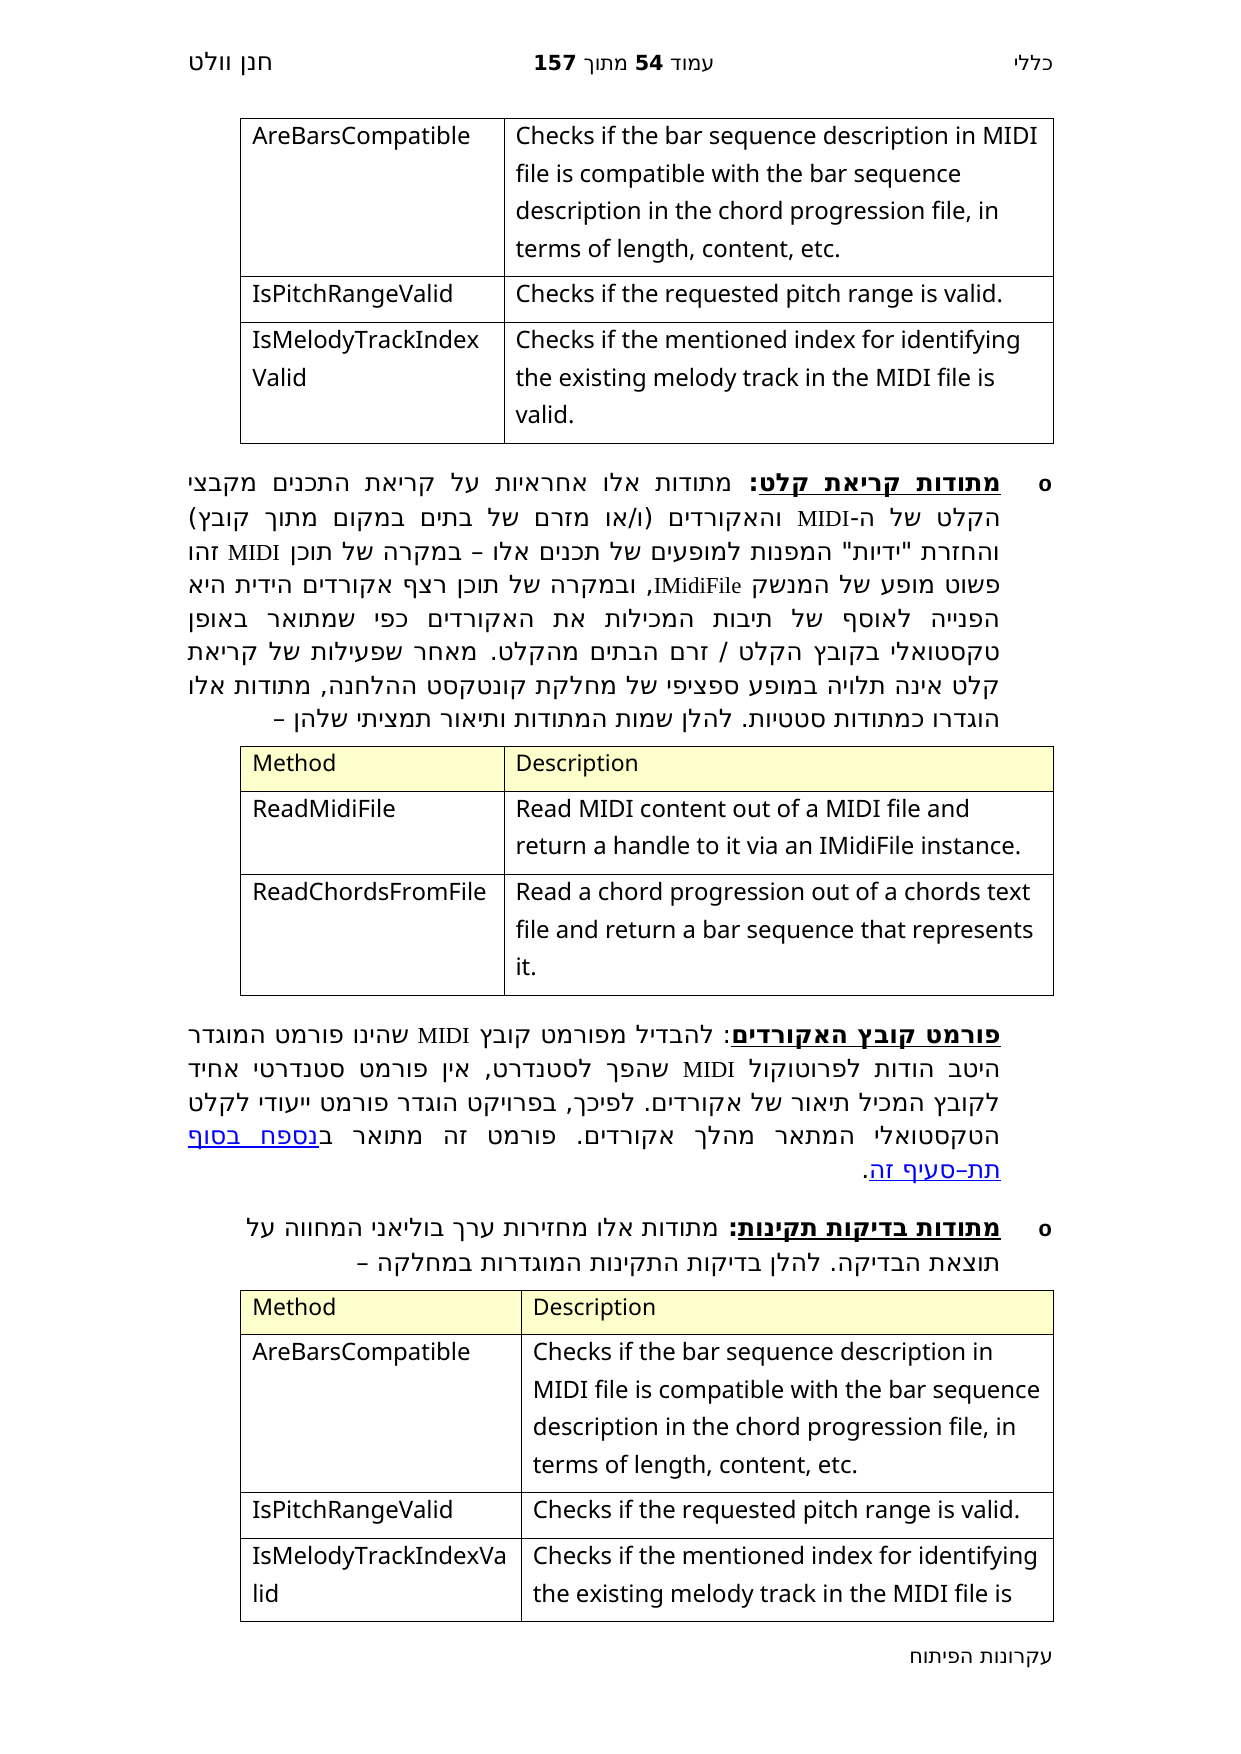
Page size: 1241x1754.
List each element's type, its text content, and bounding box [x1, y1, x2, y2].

table_cell IsPitchRangeValid [241, 277, 504, 322]
table_cell IsPitchRangeValid [241, 1493, 521, 1538]
text פורמט קובץ האקורדים: להבדיל מפורמט קובץ MIDI שהינו פורמט המוגדר היטב הודות לפרוטוקול MIDI שהפך לסטנדרט, אין פורמט סטנדרטי אחיד לקובץ המכיל תיאור של אקורדים. לפיכך, בפרויקט הוגדר פורמט ייעודי לקלט הטקסטואלי המתאר מהלך אקורדים. פורמט זה מתואר בנספח בסוף תת–סעיף זה. [187, 1021, 1001, 1184]
table_cell ReadMidiFile [241, 792, 504, 874]
table_header Method [241, 1291, 521, 1334]
list מתודות קריאת קלט: מתודות אלו אחראיות על קריאת התכנים מקבצי הקלט של ה-MIDI והאקורדים (ו/או מזרם של בתים במקום מתוך קובץ) והחזרת "ידיות" המפנות למופעים של תכנים אלו – במקרה של תוכן MIDI זהו פשוט מופע של המנשק IMidiFile, ובמקרה של תוכן רצף אקורדים הידית היא הפנייה לאוסף של תיבות המכילות את האקורדים כפי שמתואר באופן טקסטואלי בקובץ הקלט / זרם הבתים מהקלט. מאחר שפעילות של קריאת קלט אינה תלויה במופע ספציפי של מחלקת קונטקסט ההלחנה, מתודות אלו הוגדרו כמתודות סטטיות. להלן שמות המתודות ותיאור תמציתי שלהן – [187, 469, 1038, 733]
table_cell Checks if the bar sequence description in MIDI file is compatible with the bar sequence description in the chord progression file, in terms of length, content, etc. [522, 1335, 1053, 1492]
table_cell Checks if the mentioned index for identifying the existing melody track in the MIDI file is valid. [505, 323, 1053, 443]
table_cell AreBarsCompatible [241, 119, 504, 276]
table_cell ReadChordsFromFile [241, 875, 504, 994]
table_cell Checks if the bar sequence description in MIDI file is compatible with the bar sequence description in the chord progression file, in terms of length, content, etc. [505, 119, 1053, 276]
table_header Description [522, 1291, 1053, 1334]
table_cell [241, 1539, 521, 1621]
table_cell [522, 1539, 1053, 1621]
table_cell Checks if the requested pitch range is valid. [505, 277, 1053, 322]
table_cell Checks if the requested pitch range is valid. [522, 1493, 1053, 1538]
table_cell IsMelodyTrackIndexValid [241, 323, 504, 443]
table_cell Read a chord progression out of a chords text file and return a bar sequence that represents it. [505, 875, 1053, 994]
table_header Description [505, 747, 1053, 791]
table_cell Read MIDI content out of a MIDI file and return a handle to it via an IMidiFile instance. [505, 792, 1053, 874]
table_header Method [241, 747, 504, 791]
table_cell AreBarsCompatible [241, 1335, 521, 1492]
list מתודות בדיקות תקינות: מתודות אלו מחזירות ערך בוליאני המחווה על תוצאת הבדיקה. להלן בדיקות התקינות המוגדרות במחלקה – [187, 1213, 1038, 1277]
